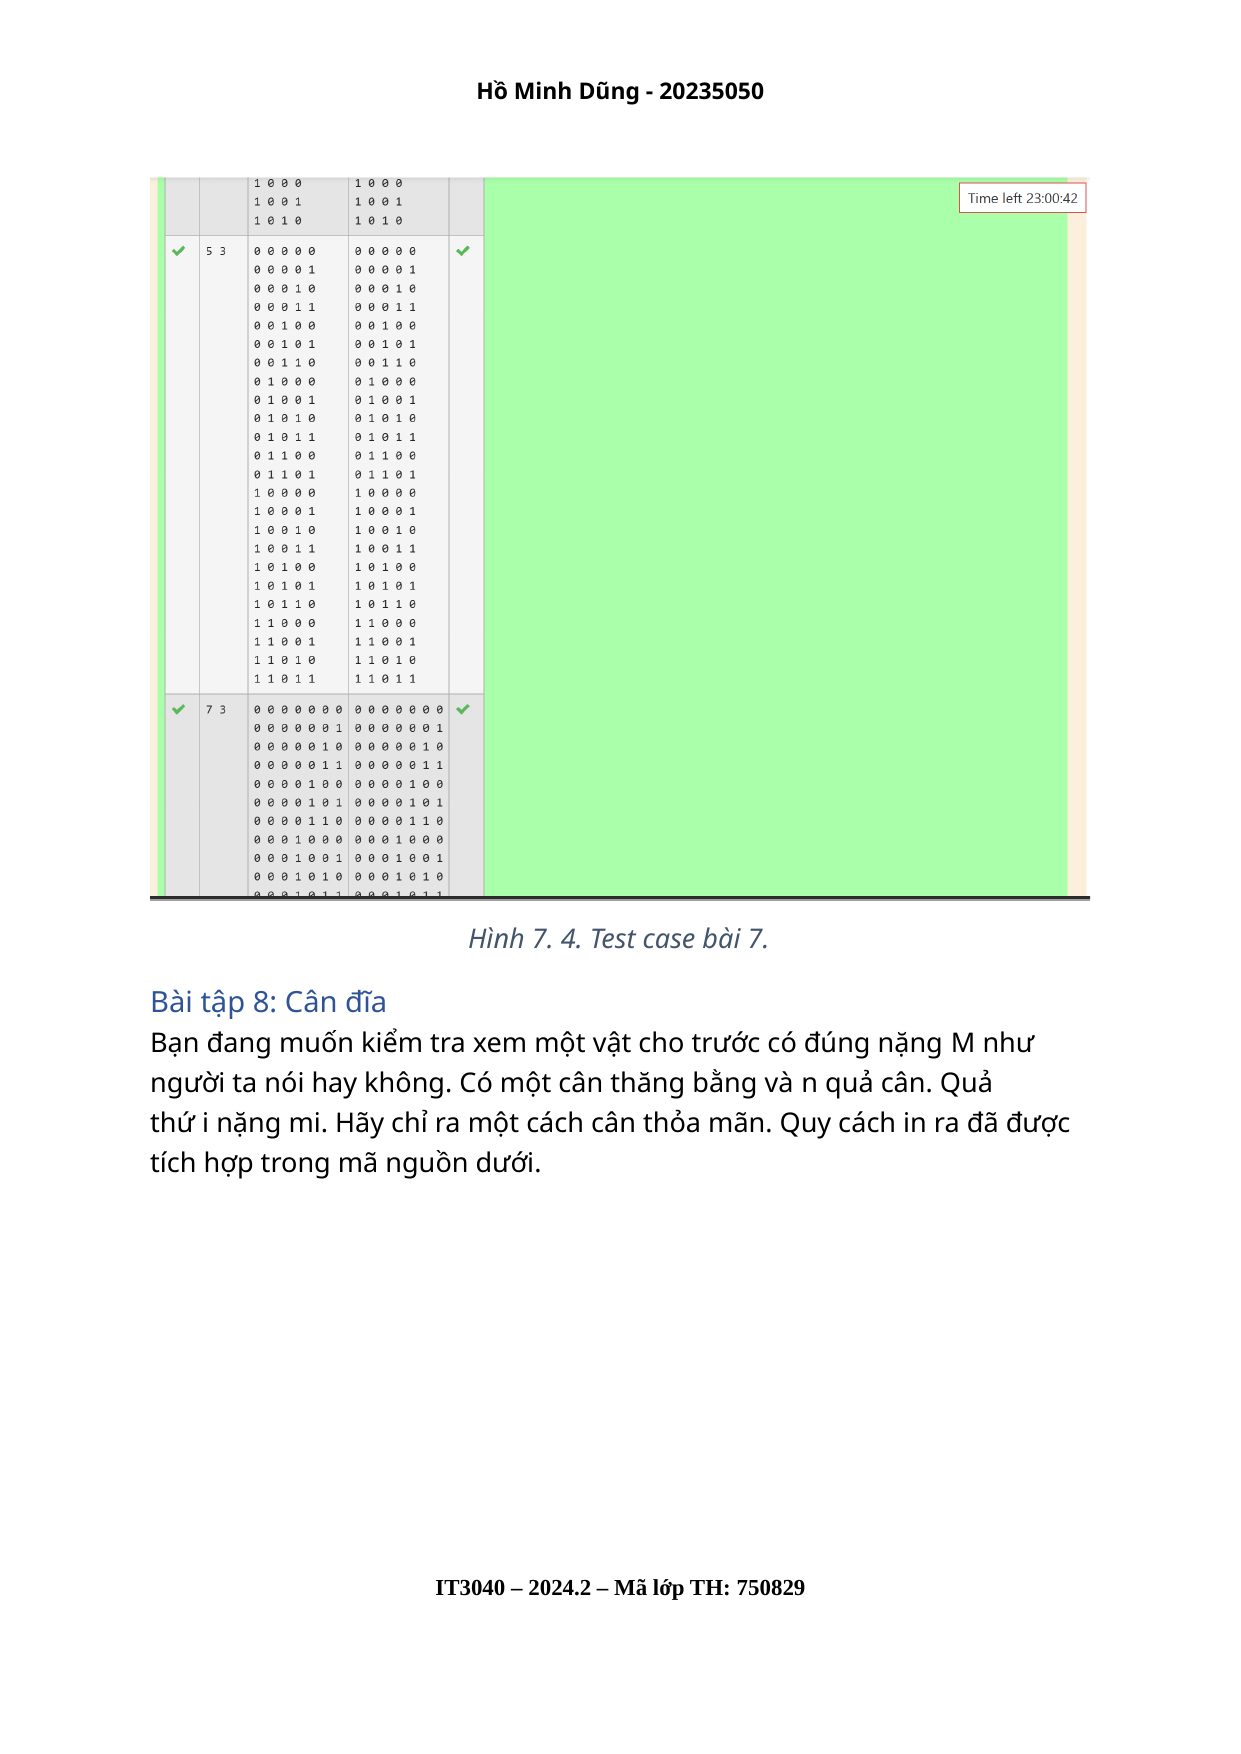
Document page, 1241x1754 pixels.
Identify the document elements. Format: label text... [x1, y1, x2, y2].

text Hình 7. 4. Test case bài 7. [150, 919, 1090, 956]
text Bạn đang muốn kiểm tra xem một vật cho trước có đúng nặng M như người ta nói hay không. Có một cân thăng bằng và n quả cân. Quả thứ i nặng mi. Hãy chỉ ra một cách cân thỏa mãn. Quy cách in ra đã được tích hợp trong mã nguồn dưới. [150, 1024, 1090, 1180]
subtitle Bài tập 8: Cân đĩa [150, 981, 1090, 1021]
picture [150, 177, 1091, 901]
